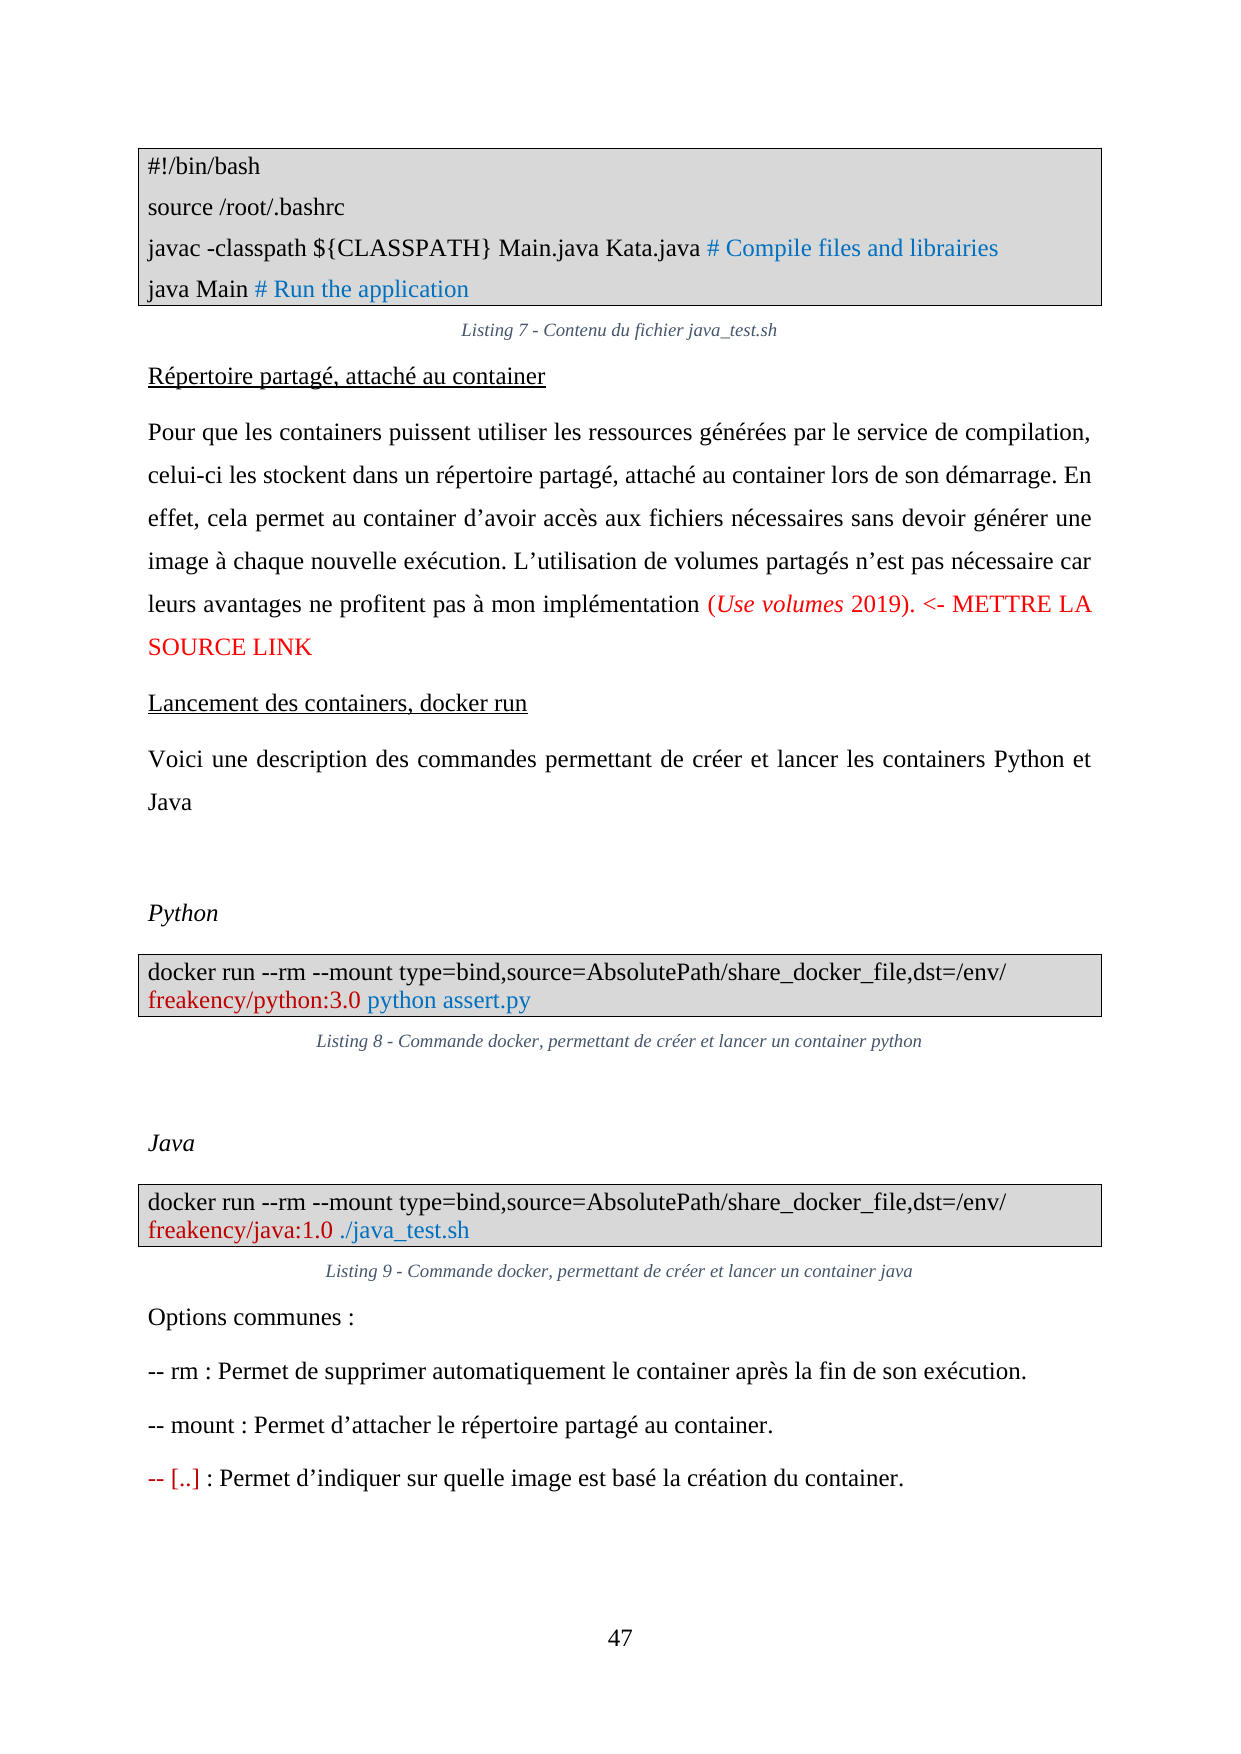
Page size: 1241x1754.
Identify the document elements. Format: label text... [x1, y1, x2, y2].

list javac -classpath ${CLASSPATH} Main.java Kata.java # Compile files and librairies [139, 230, 1101, 262]
text -- [..] : Permet d’indiquer sur quelle image est basé la création du container. [148, 1463, 1093, 1492]
list docker run --rm --mount type=bind,source=AbsolutePath/share_docker_file,dst=/env/ freakency/python:3.0 python assert.py [139, 955, 1101, 1016]
text Python [148, 898, 1093, 927]
text Lancement des containers, docker run [148, 688, 1093, 717]
list docker run --rm --mount type=bind,source=AbsolutePath/share_docker_file,dst=/env/ freakency/java:1.0 ./java_test.sh [139, 1185, 1101, 1246]
text Options communes : [148, 1302, 1093, 1331]
text Voici une description des commandes permettant de créer et lancer les containers Python et Java [148, 744, 1093, 816]
list source /root/.bashrc [139, 189, 1101, 221]
list java Main # Run the application [139, 271, 1101, 305]
text Répertoire partagé, attaché au container [148, 361, 1093, 390]
text Pour que les containers puissent utiliser les ressources générées par le service de compilation, celui-ci les stockent dans un répertoire partagé, attaché au container lors de son démarrage. En effet, cela permet au container d’avoir accès aux fichiers nécessaires sans devoir générer une image à chaque nouvelle exécution. L’utilisation de volumes partagés n’est pas nécessaire car leurs avantages ne profitent pas à mon implémentation (Use volumes 2019). <- METTRE LA SOURCE LINK [148, 417, 1093, 661]
list #!/bin/bash [139, 149, 1101, 179]
text -- rm : Permet de supprimer automatiquement le container après la fin de son exécution. [148, 1356, 1093, 1385]
text -- mount : Permet d’attacher le répertoire partagé au container. [148, 1410, 1093, 1438]
text Java [148, 1128, 1093, 1157]
